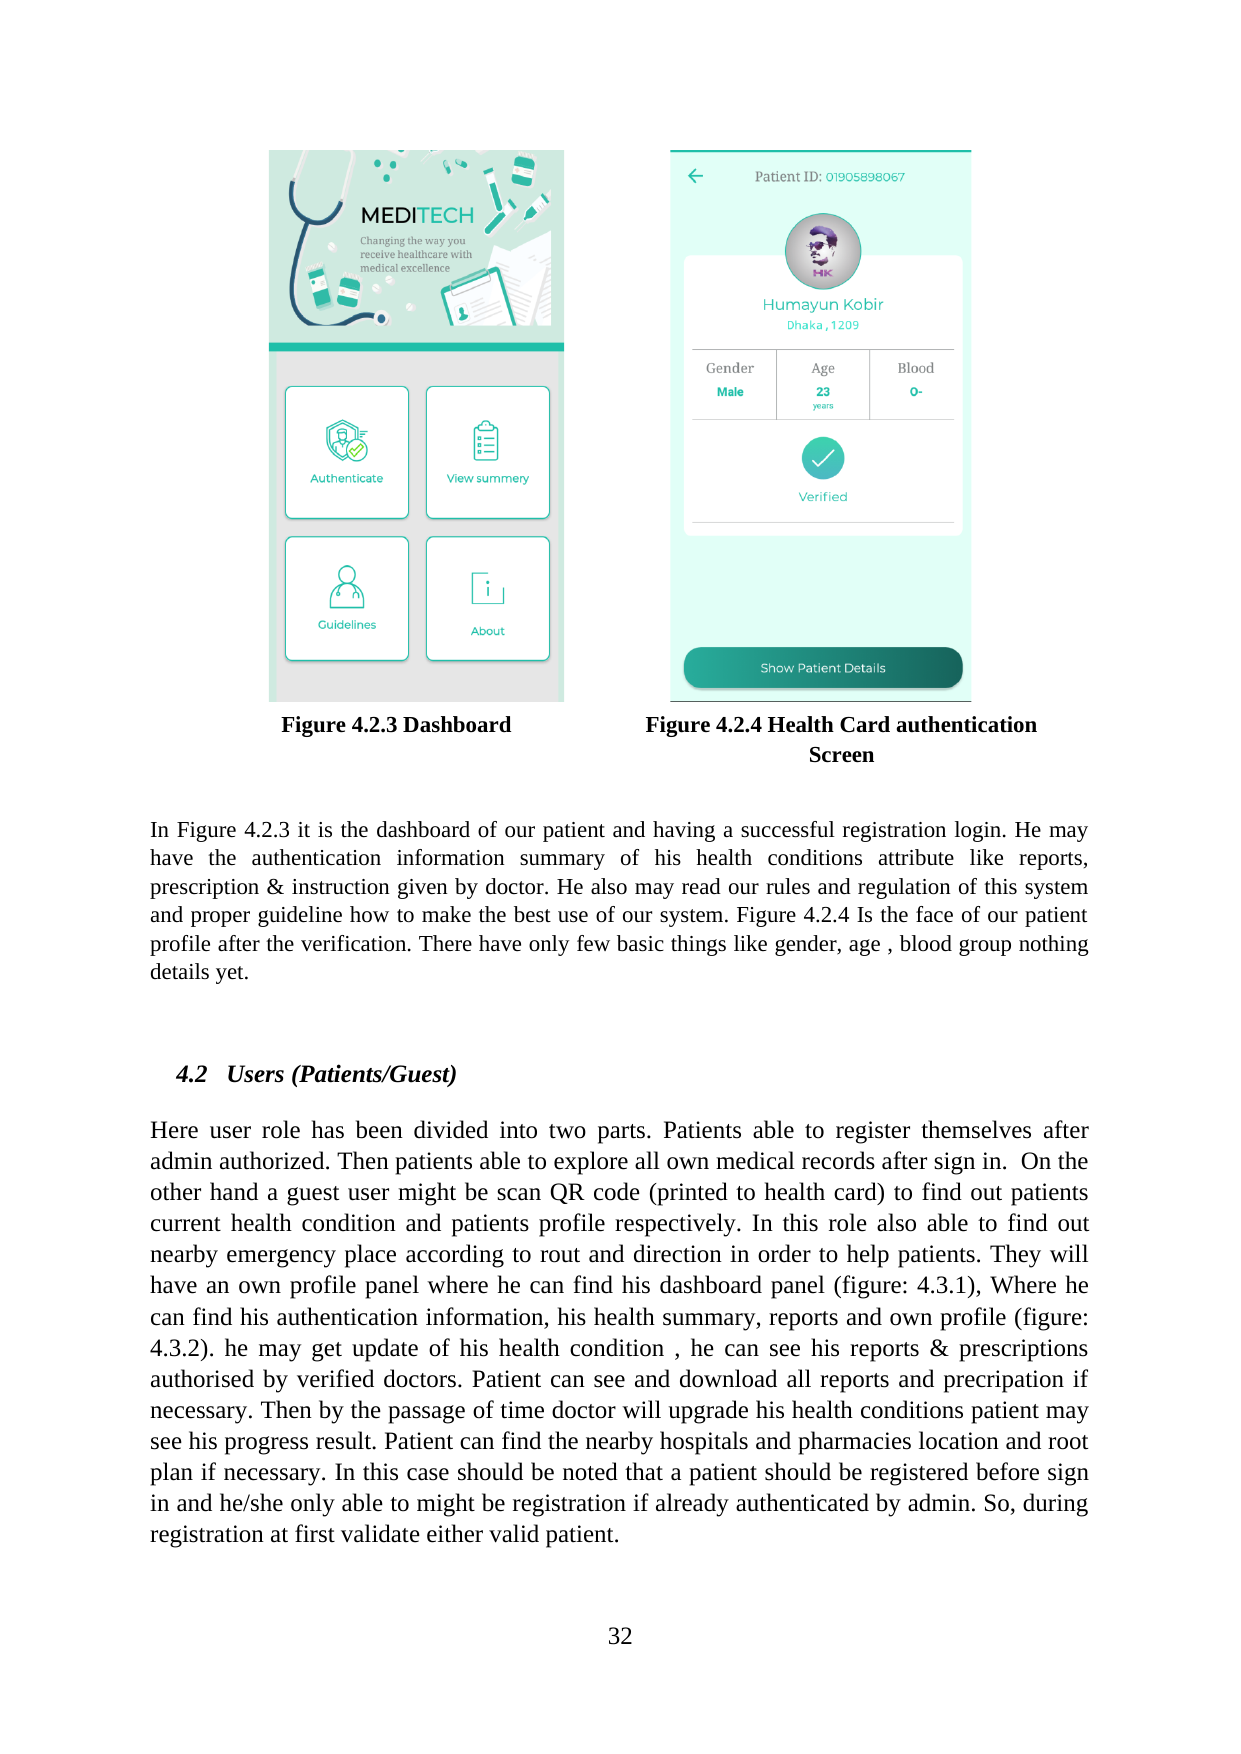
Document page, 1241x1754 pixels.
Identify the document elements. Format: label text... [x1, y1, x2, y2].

picture [670, 150, 972, 702]
subtitle Users (Patients/Guest) [176, 1059, 1090, 1088]
text In Figure 4.2.3 it is the dashboard of our patient and having a successful registration login. He may have the authentication information summary of his health conditions attribute like reports, prescription & instruction given by doctor. He also may read our rules and regulation of this system and proper guideline how to make the best use of our system. Figure 4.2.4 Is the face of our patient profile after the verification. There have only few basic things like gender, age , blood group nothing details yet. [150, 816, 1090, 984]
text Here user role has been divided into two parts. Patients able to register themselves after admin authorized. Then patients able to explore all own medical records after sign in. On the other hand a guest user might be scan QR code (printed to health card) to find out patients current health condition and patients profile respectively. In this role also able to find out nearby emergency place according to rout and direction in order to help patients. They will have an own profile panel where he can find his dashboard panel (figure: 4.3.1), Where he can find his authentication information, his health summary, reports and own profile (figure: 4.3.2). he may get update of his health condition , he can see his reports & prescriptions authorised by verified doctors. Patient can see and download all reports and precripation if necessary. Then by the passage of time doctor will upgrade his health conditions patient may see his progress result. Patient can find the nearby hospitals and pharmacies location and root plan if necessary. In this case should be noted that a patient should be registered before sign in and he/she only able to might be registration if already authenticated by admin. So, during registration at first validate either valid patient. [150, 1115, 1090, 1548]
picture [268, 150, 565, 702]
